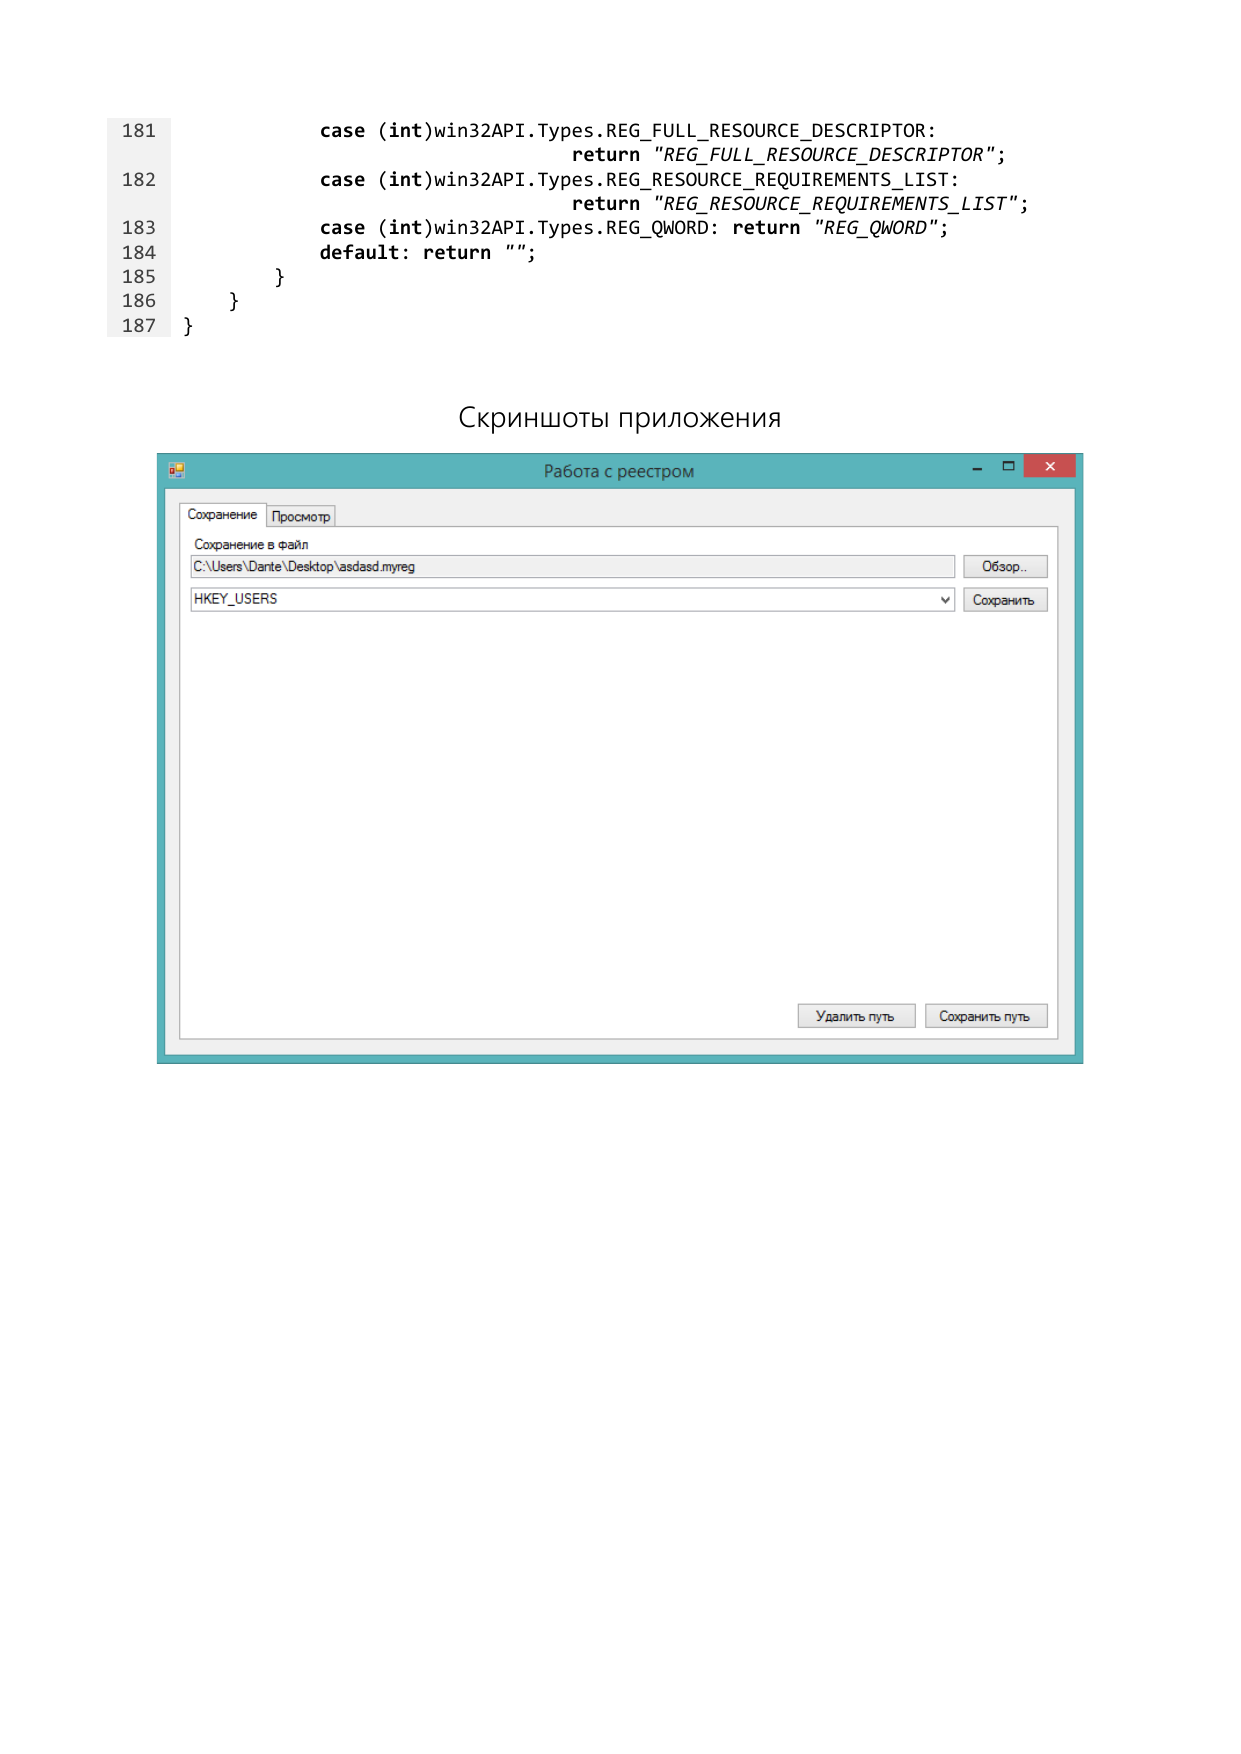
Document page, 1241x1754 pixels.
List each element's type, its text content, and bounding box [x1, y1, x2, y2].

table_cell 185 [107, 264, 171, 289]
table_cell } [171, 313, 1111, 337]
table_cell 186 [107, 289, 171, 313]
table_cell } [171, 264, 1111, 289]
table_cell 181 [107, 118, 171, 167]
table_cell default: return ""; [171, 240, 1111, 264]
table_cell case (int)win32API.Types.REG_FULL_RESOURCE_DESCRIPTOR: return "REG_FULL_RESOURCE_DESCRIPTOR"; [171, 118, 1111, 167]
table_cell 187 [107, 313, 171, 337]
table_cell } [171, 289, 1111, 313]
table_cell 184 [107, 240, 171, 264]
table_cell case (int)win32API.Types.REG_RESOURCE_REQUIREMENTS_LIST: return "REG_RESOURCE_REQUIREMENTS_LIST"; [171, 167, 1111, 216]
table_cell case (int)win32API.Types.REG_QWORD: return "REG_QWORD"; [171, 216, 1111, 240]
picture [156, 453, 1084, 1064]
table_cell 182 [107, 167, 171, 216]
table_cell 183 [107, 216, 171, 240]
subtitle Скриншоты приложения [118, 396, 1122, 435]
